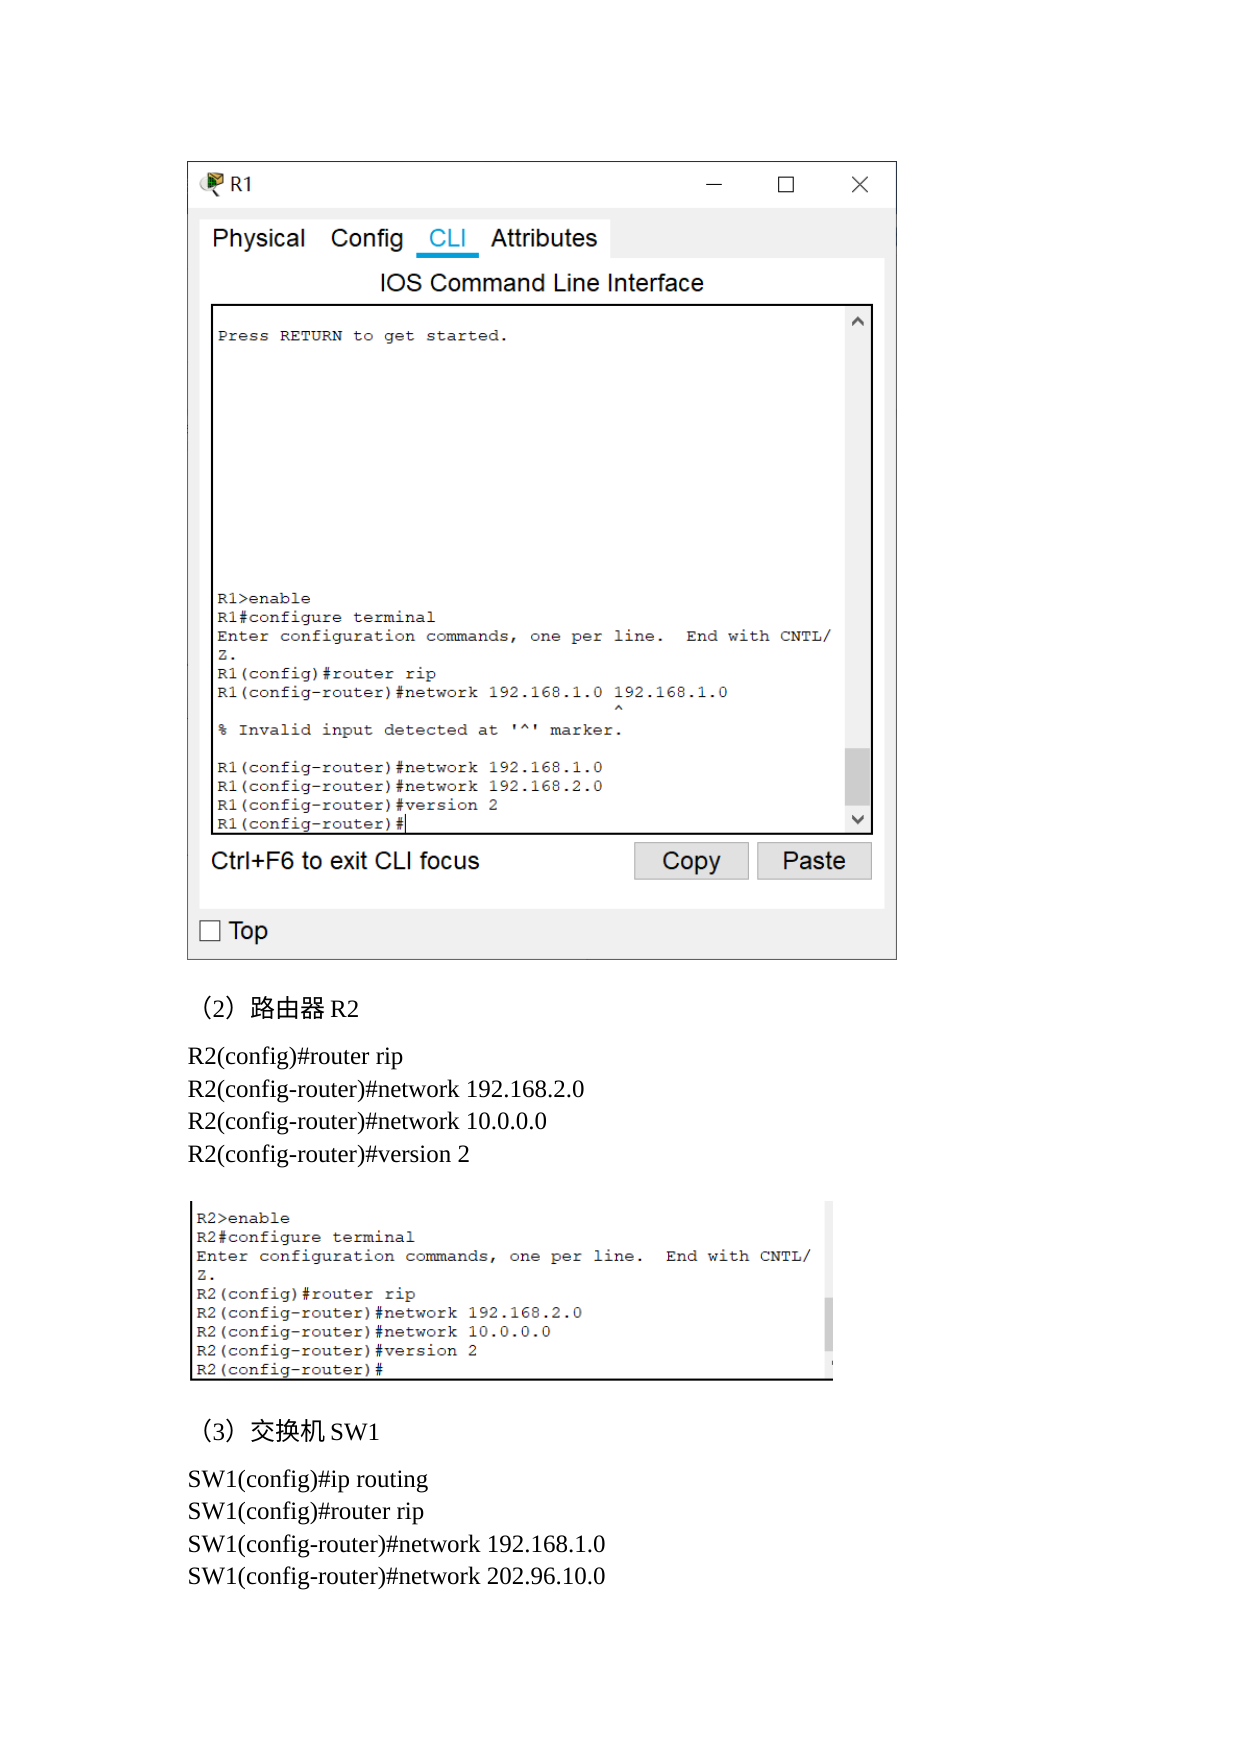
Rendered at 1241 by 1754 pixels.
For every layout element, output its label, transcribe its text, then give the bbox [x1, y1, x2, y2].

text （3）交换机SW1 [187, 1397, 1053, 1462]
picture [187, 161, 897, 960]
text R2(config-router)#network 192.168.2.0 [187, 1072, 1053, 1104]
picture [187, 1201, 833, 1387]
text R2(config)#router rip [187, 1039, 1053, 1072]
text SW1(config)#router rip [187, 1494, 1053, 1527]
text SW1(config-router)#network 192.168.1.0 [187, 1527, 1053, 1559]
text SW1(config)#ip routing [187, 1462, 1053, 1494]
text R2(config-router)#version 2 [187, 1137, 1053, 1169]
text （2）路由器R2 [187, 974, 1053, 1039]
text SW1(config-router)#network 202.96.10.0 [187, 1559, 1053, 1592]
text R2(config-router)#network 10.0.0.0 [187, 1104, 1053, 1137]
